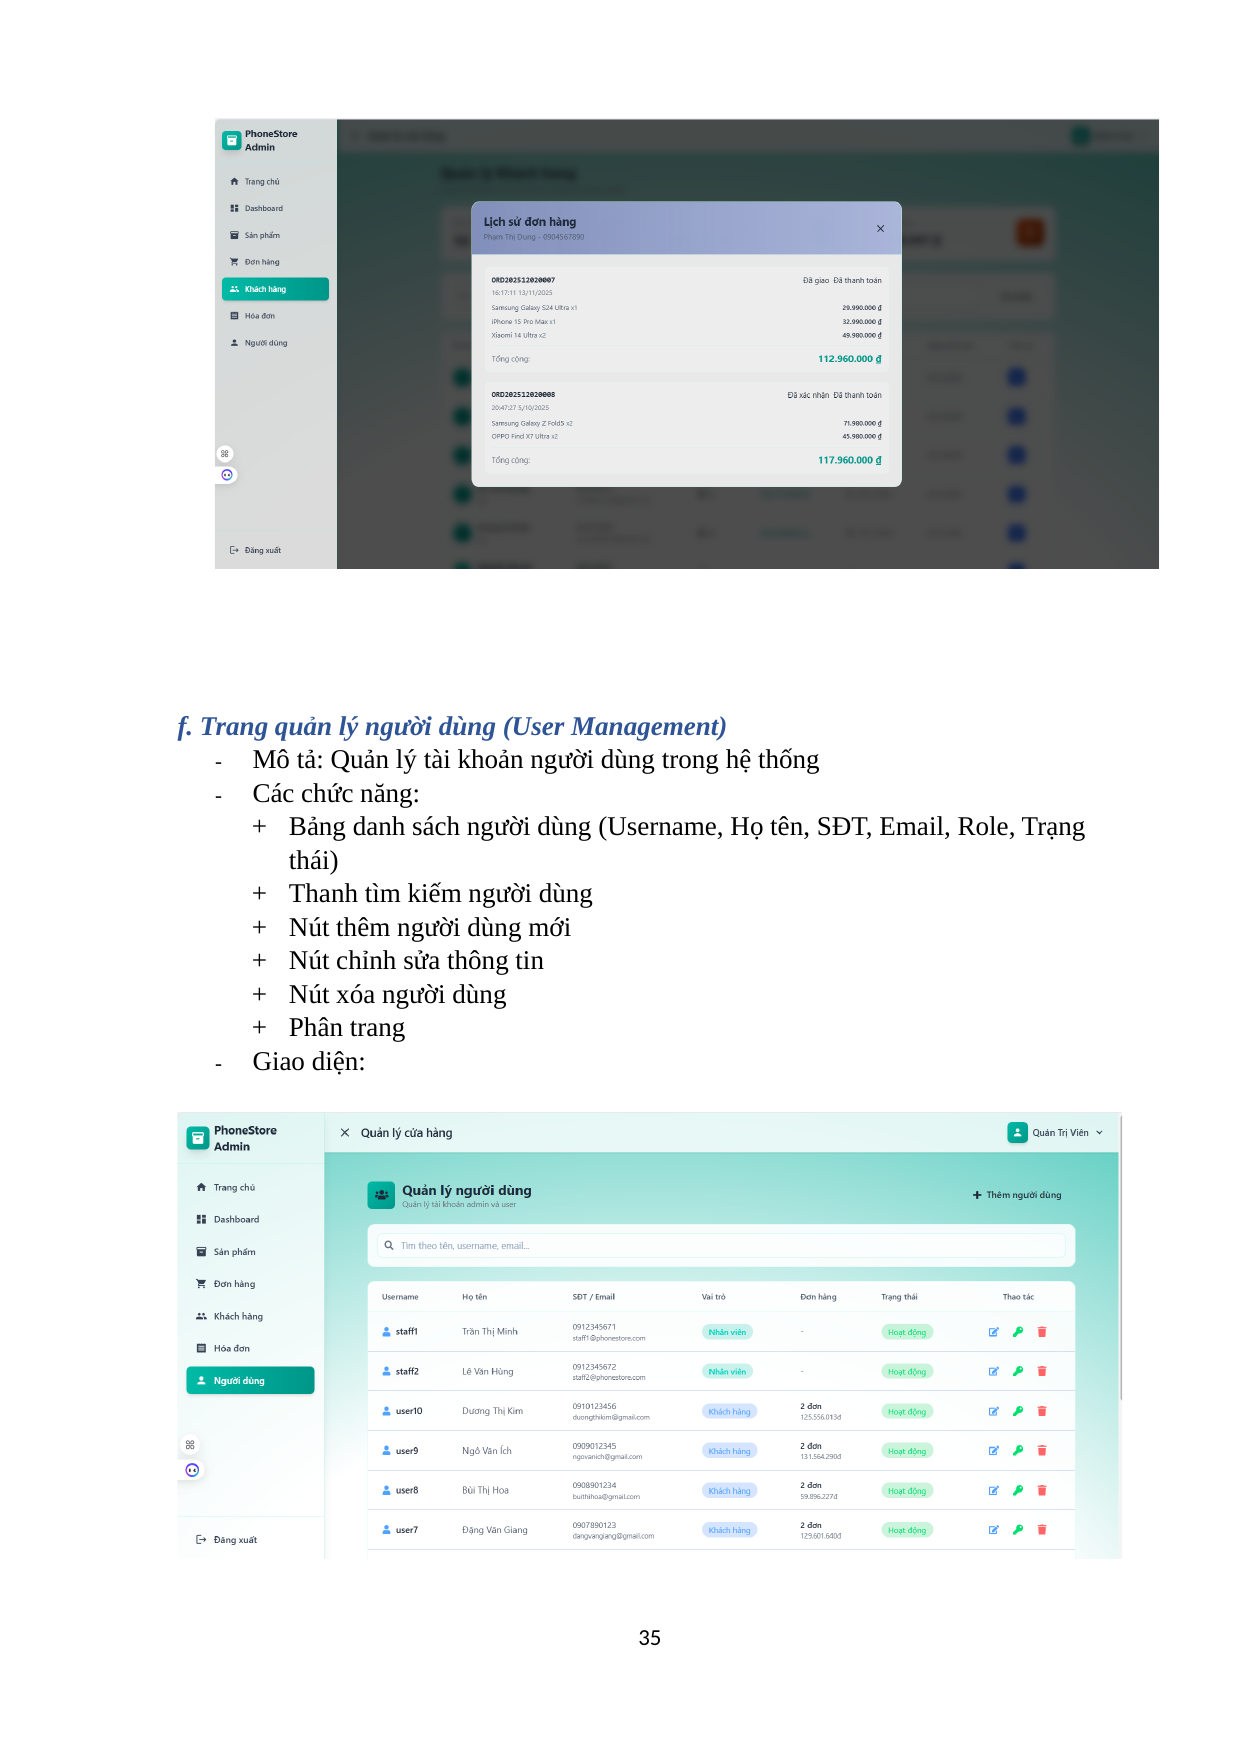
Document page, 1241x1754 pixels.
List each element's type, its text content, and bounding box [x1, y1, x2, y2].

list Nút xóa người dùng [252, 978, 1122, 1009]
list Nút thêm người dùng mới [252, 911, 1122, 942]
list Các chức năng: [215, 777, 1122, 808]
picture [214, 118, 1160, 569]
list Phân trang [252, 1011, 1122, 1043]
subtitle f. Trang quản lý người dùng (User Management) [177, 709, 1122, 741]
list Bảng danh sách người dùng (Username, Họ tên, SĐT, Email, Role, Trạng thái) [252, 810, 1122, 875]
list Thanh tìm kiếm người dùng [252, 877, 1122, 908]
list Giao diện: [215, 1045, 1122, 1076]
picture [177, 1112, 1123, 1559]
list Mô tả: Quản lý tài khoản người dùng trong hệ thống [215, 743, 1122, 774]
list Nút chỉnh sửa thông tin [252, 944, 1122, 976]
